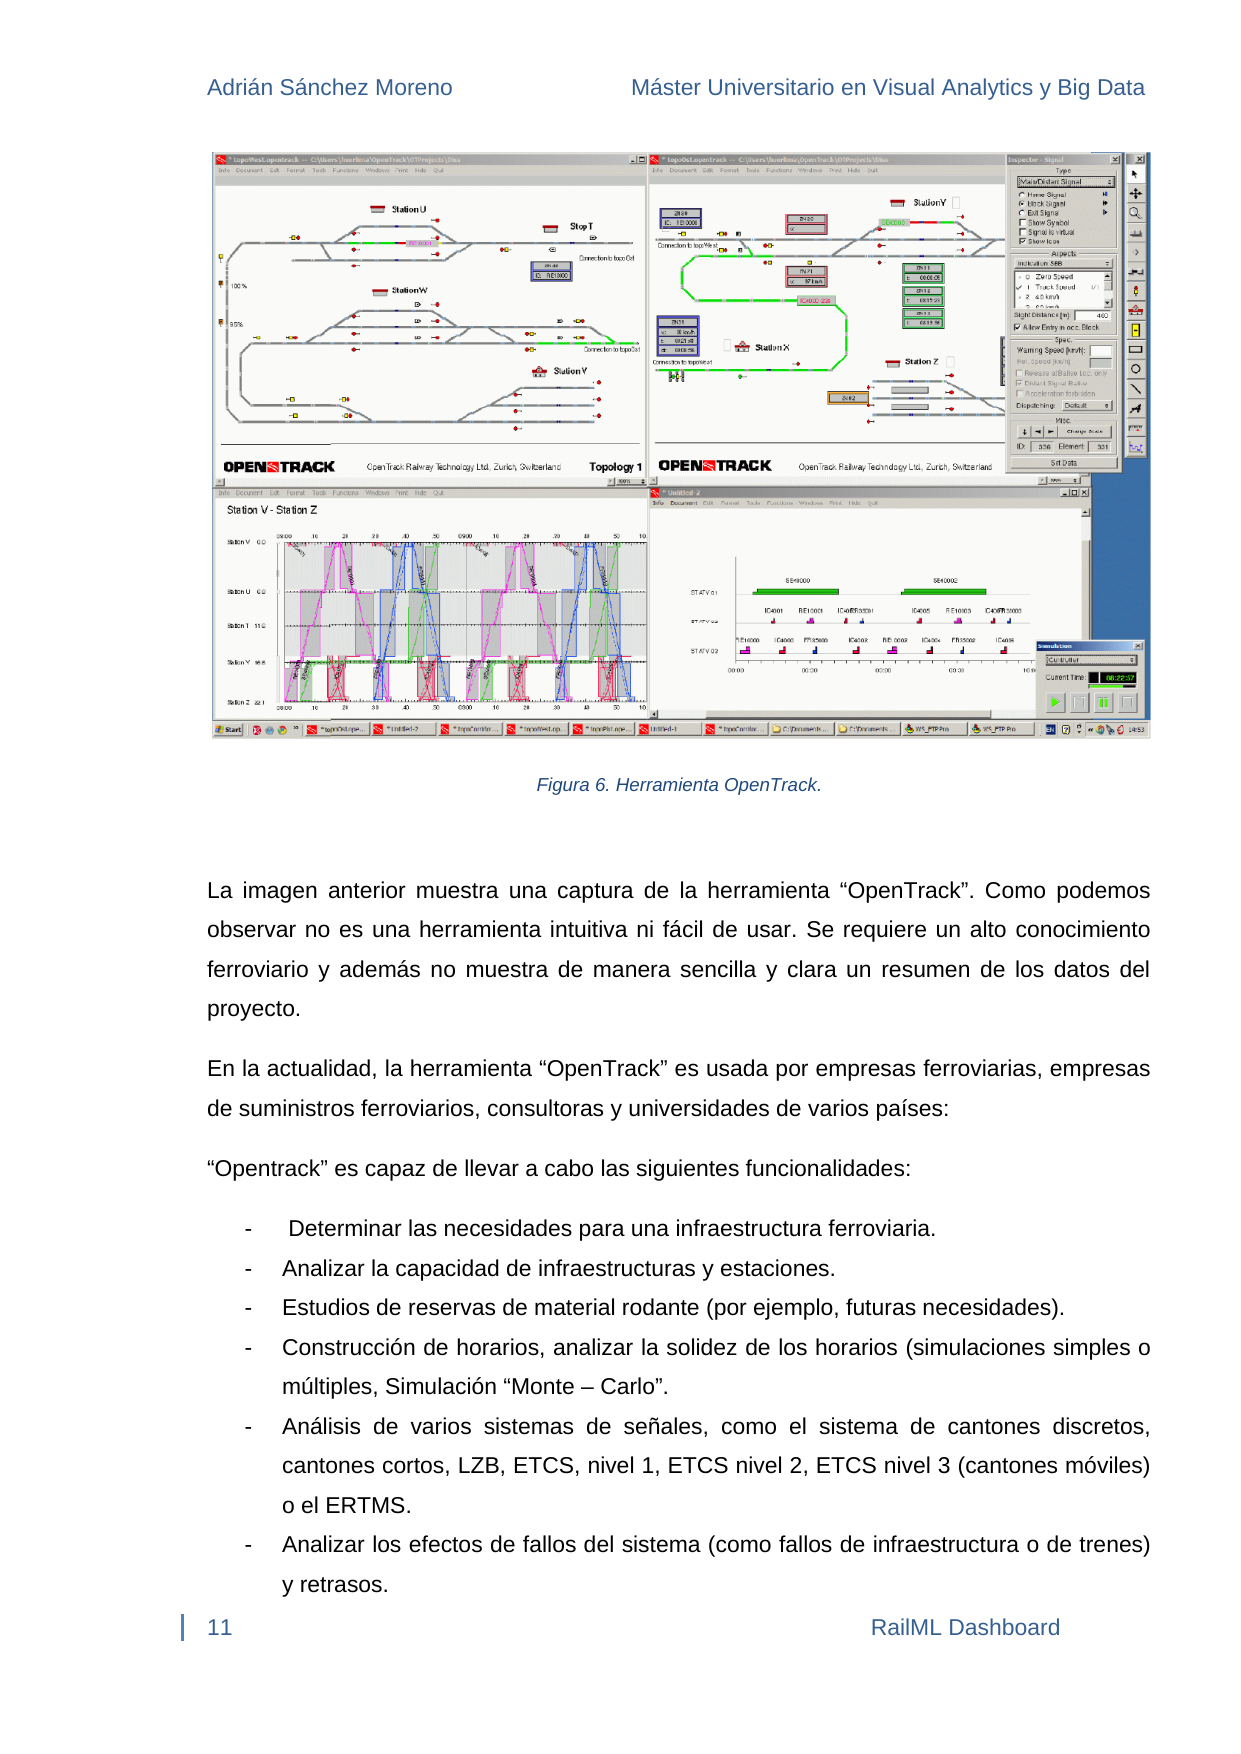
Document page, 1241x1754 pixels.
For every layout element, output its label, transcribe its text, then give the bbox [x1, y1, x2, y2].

list Estudios de reservas de material rodante (por ejemplo, futuras necesidades). [244, 1294, 1152, 1321]
text Figura 6. Herramienta OpenTrack. [207, 774, 1152, 795]
list Análisis de varios sistemas de señales, como el sistema de cantones discretos, cantones cortos, LZB, ETCS, nivel 1, ETCS nivel 2, ETCS nivel 3 (cantones móviles) o el ERTMS. [244, 1413, 1152, 1518]
list Analizar la capacidad de infraestructuras y estaciones. [244, 1255, 1152, 1281]
text En la actualidad, la herramienta “OpenTrack” es usada por empresas ferroviarias, empresas de suministros ferroviarios, consultoras y universidades de varios países: [207, 1055, 1152, 1121]
text “Opentrack” es capaz de llevar a cabo las siguientes funcionalidades: [207, 1155, 1152, 1181]
list Analizar los efectos de fallos del sistema (como fallos de infraestructura o de trenes) y retrasos. [244, 1531, 1152, 1597]
list Determinar las necesidades para una infraestructura ferroviaria. [244, 1215, 1152, 1242]
list Construcción de horarios, analizar la solidez de los horarios (simulaciones simples o múltiples, Simulación “Monte – Carlo”. [244, 1334, 1152, 1400]
text La imagen anterior muestra una captura de la herramienta “OpenTrack”. Como podemos observar no es una herramienta intuitiva ni fácil de usar. Se requiere un alto conocimiento ferroviario y además no muestra de manera sencilla y clara un resumen de los datos del proyecto. [207, 877, 1152, 1021]
picture [206, 147, 1152, 740]
